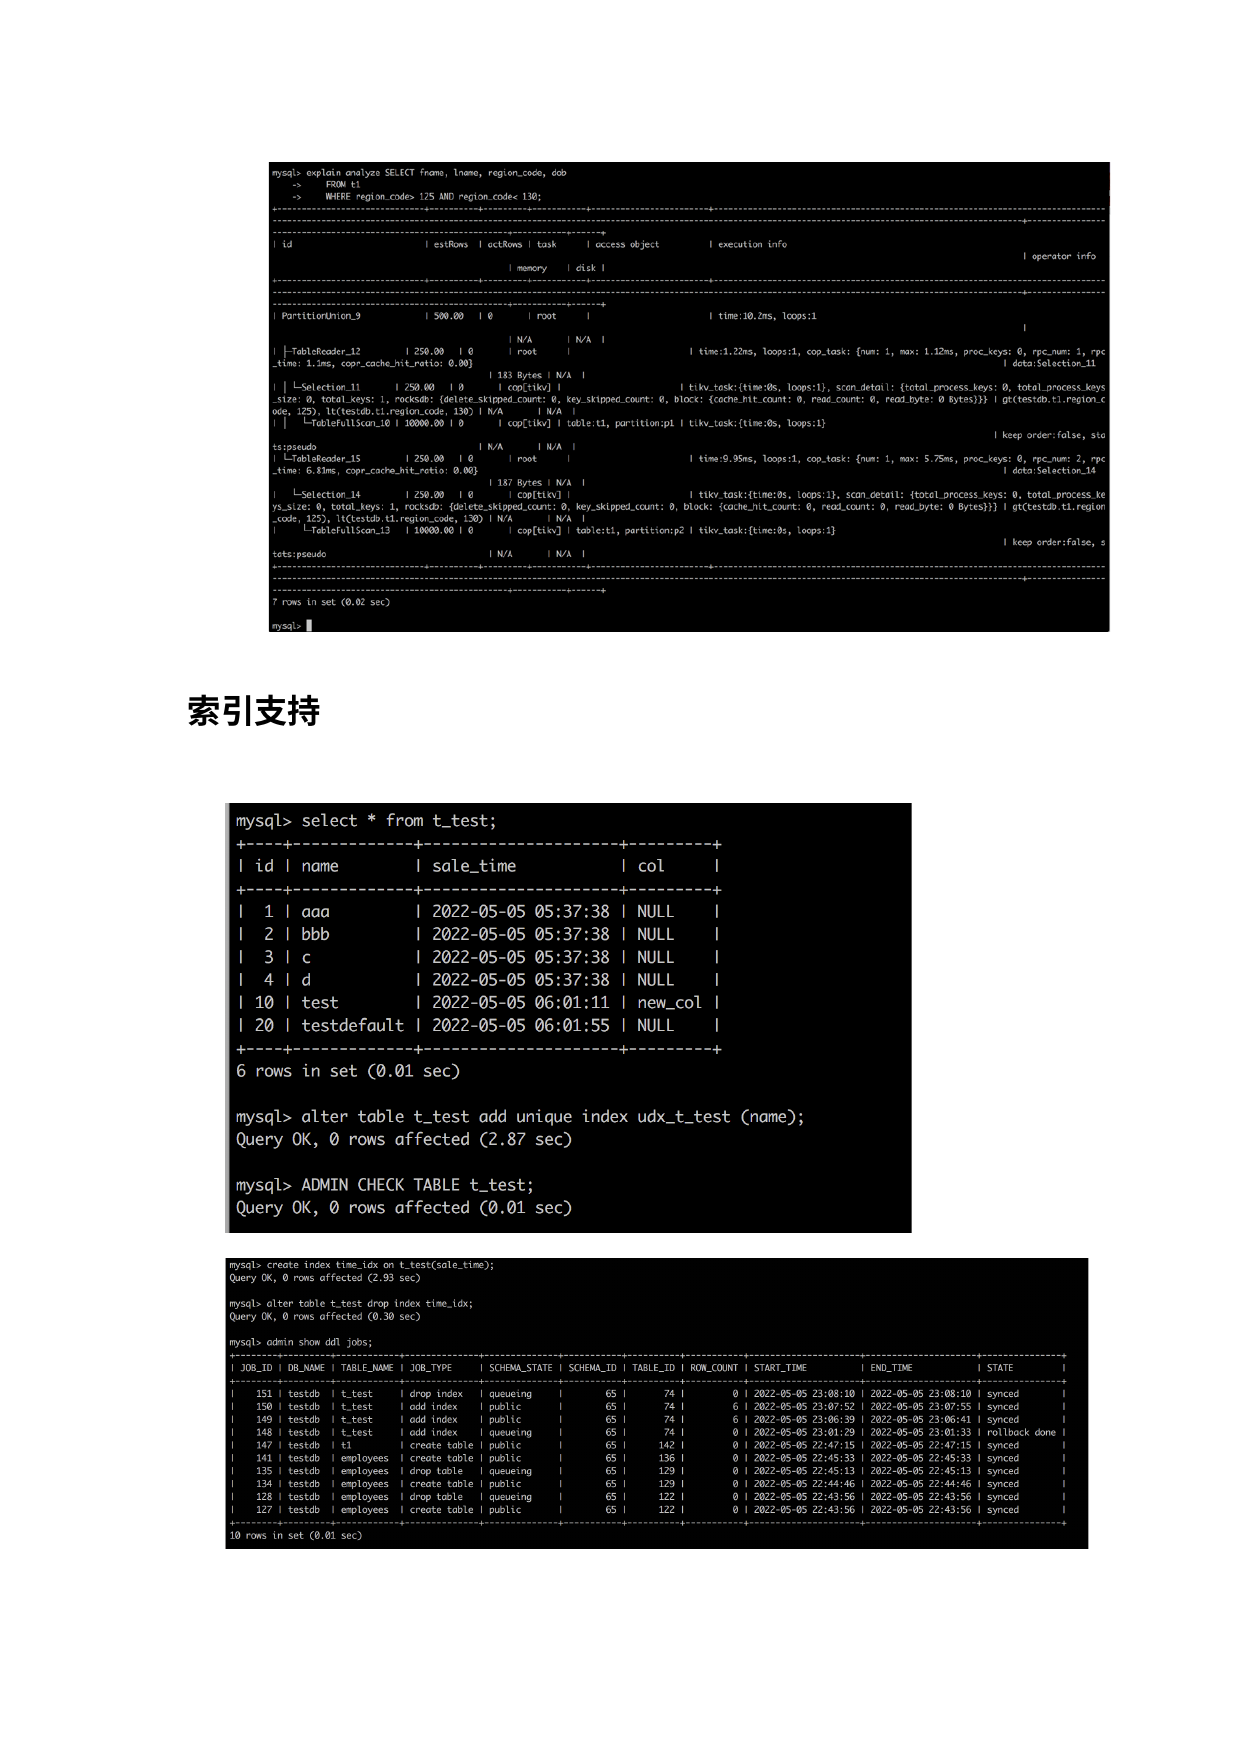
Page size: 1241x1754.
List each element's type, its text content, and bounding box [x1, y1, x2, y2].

picture [225, 803, 912, 1233]
subtitle 索引支持 [187, 677, 1053, 742]
picture [225, 1258, 1089, 1549]
picture [268, 162, 1111, 632]
